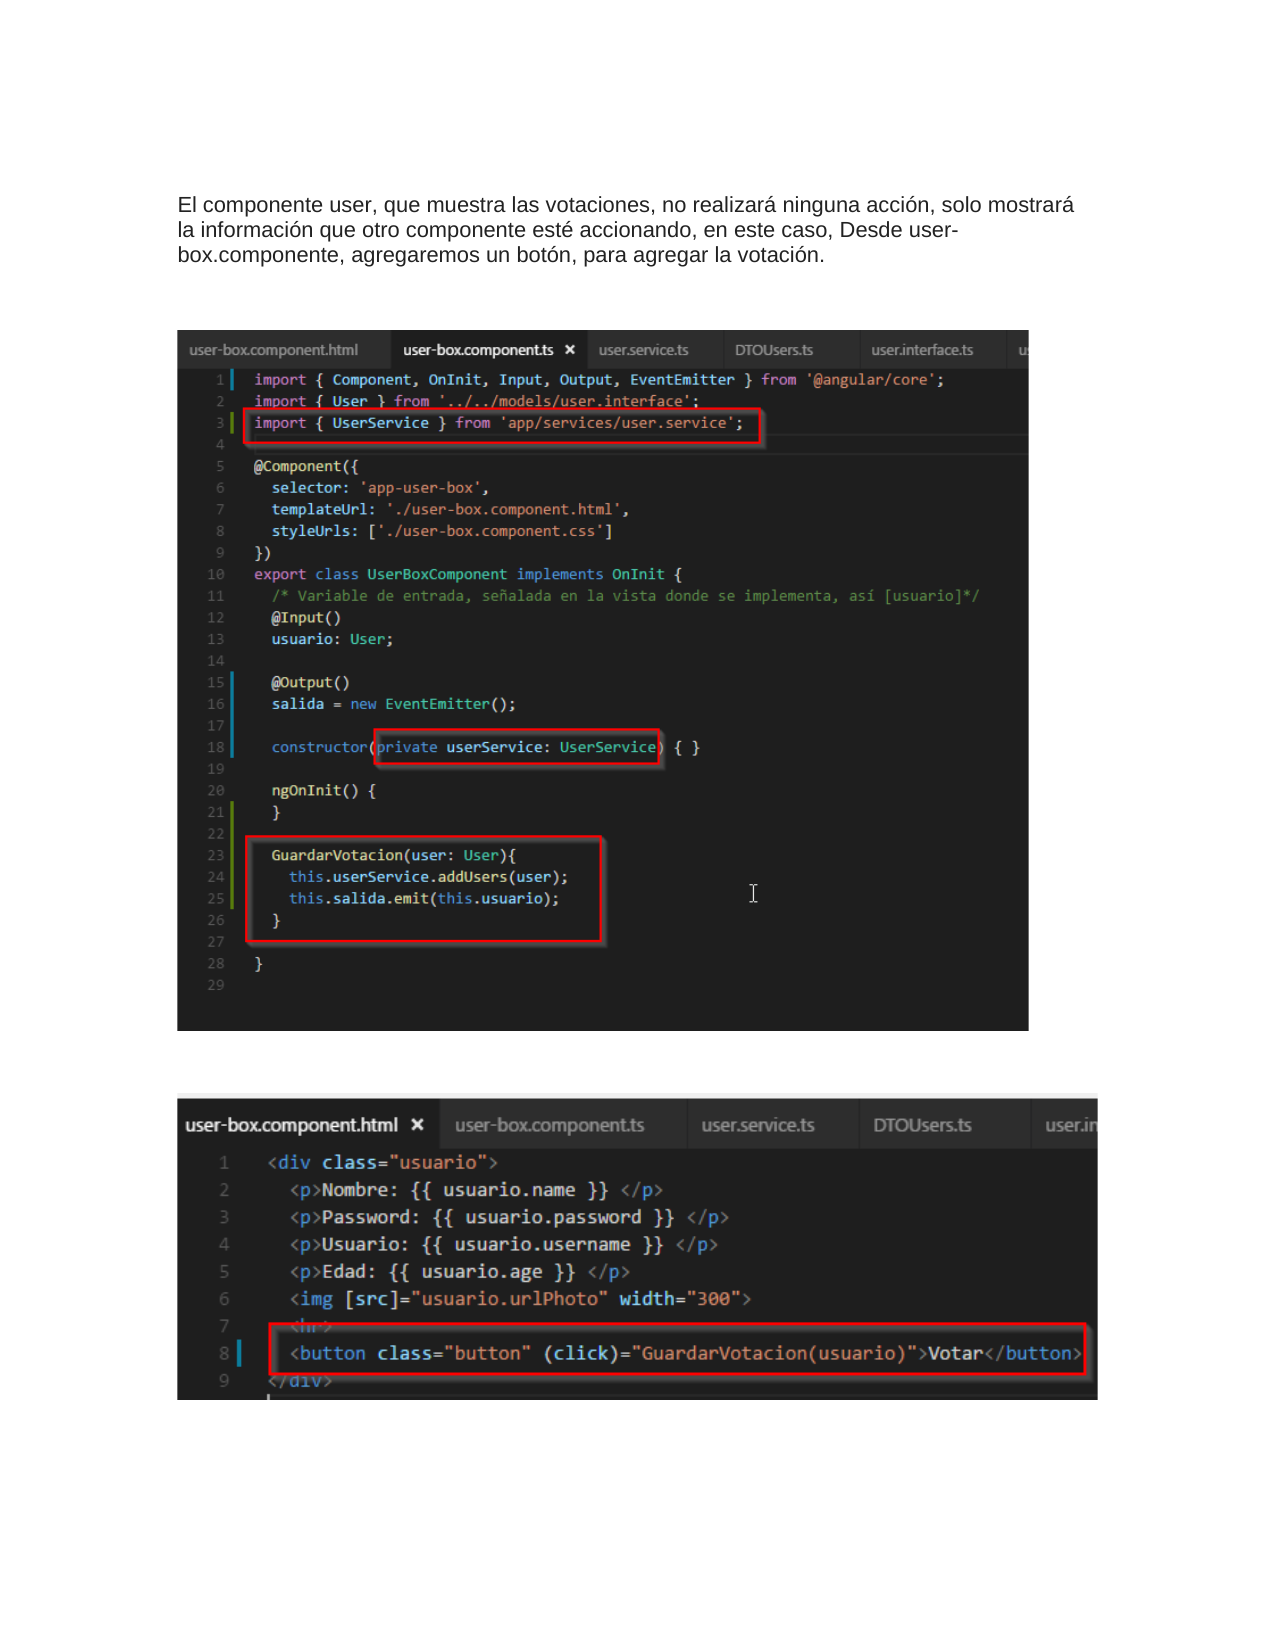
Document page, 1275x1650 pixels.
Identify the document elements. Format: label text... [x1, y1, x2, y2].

picture [177, 1093, 1098, 1400]
text El componente user, que muestra las votaciones, no realizará ninguna acción, solo mostrará la información que otro componente esté accionando, en este caso, Desde user-box.componente, agregaremos un botón, para agregar la votación. [826, 192, 1098, 267]
picture [177, 330, 1029, 1031]
